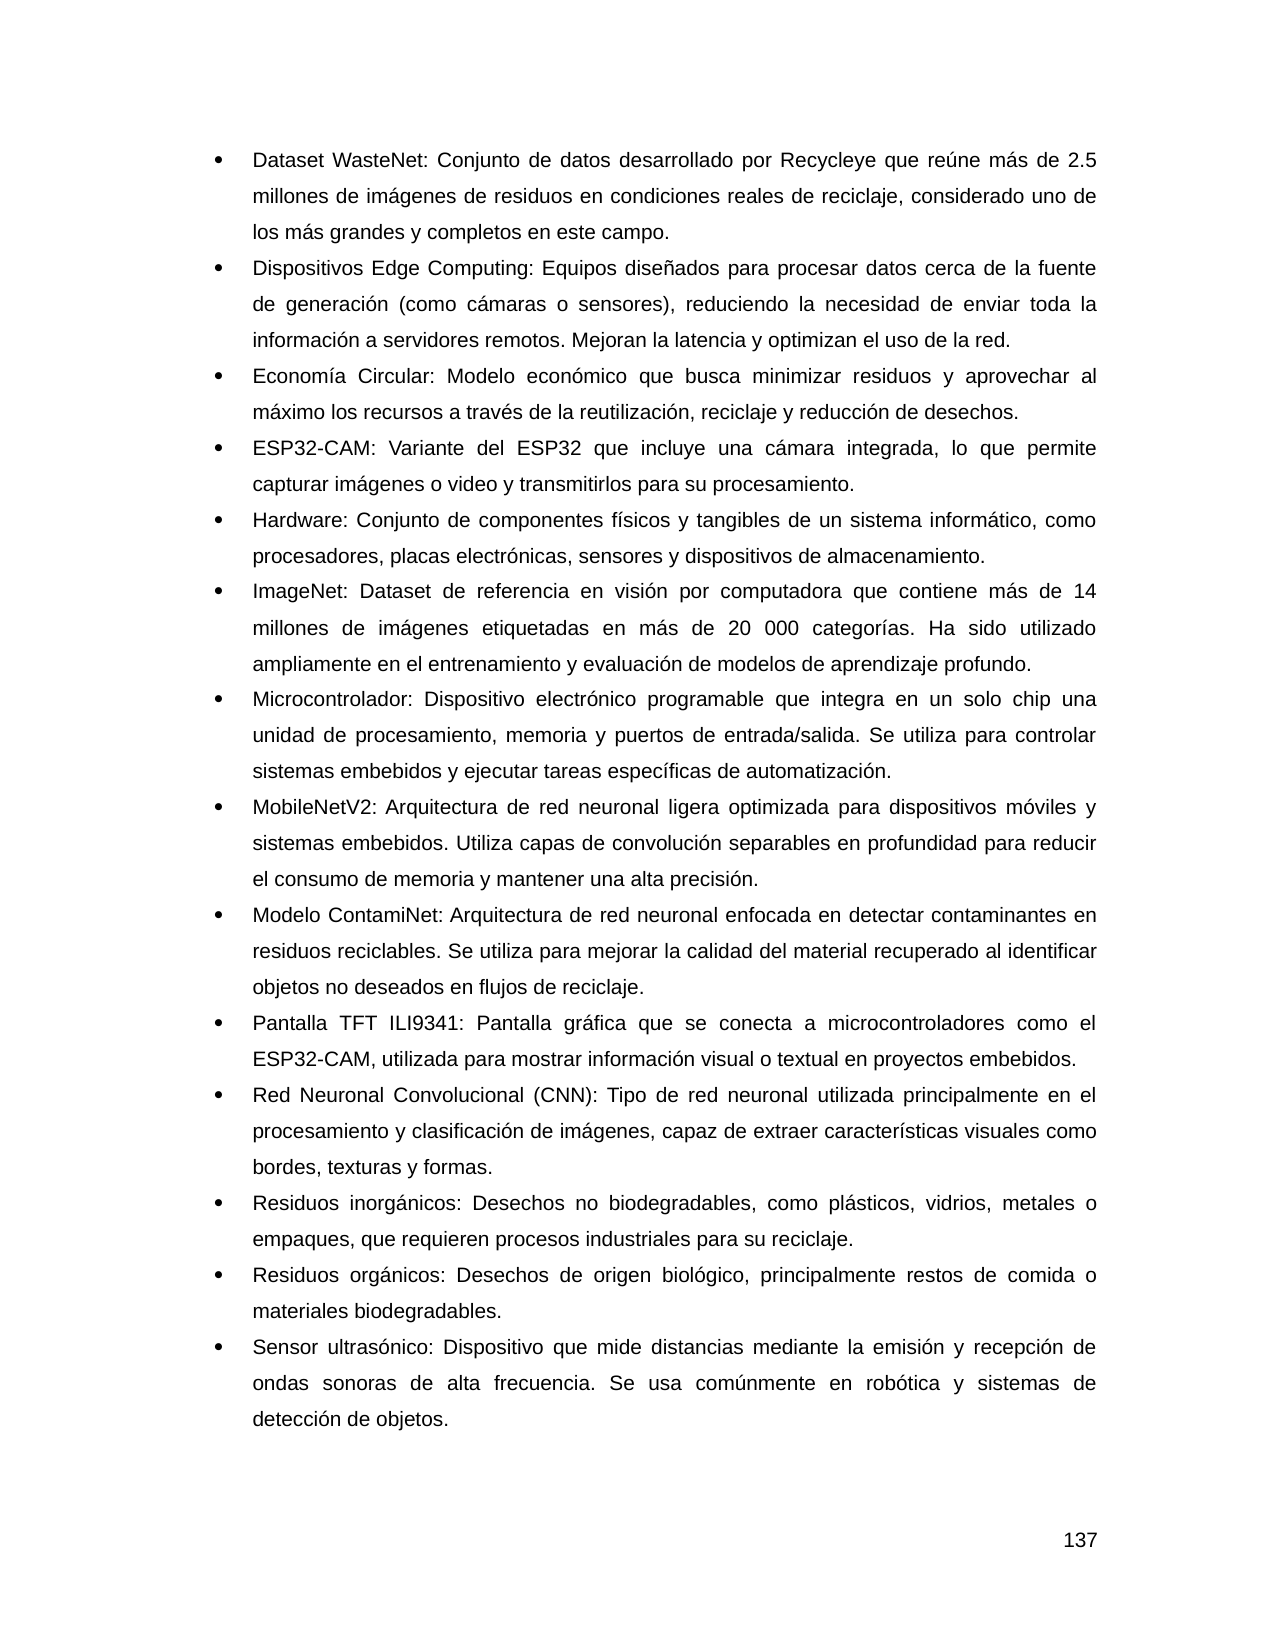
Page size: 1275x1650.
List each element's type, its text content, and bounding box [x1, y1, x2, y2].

list Sensor ultrasónico: Dispositivo que mide distancias mediante la emisión y recepción de ondas sonoras de alta frecuencia. Se usa comúnmente en robótica y sistemas de detección de objetos. [215, 1335, 1098, 1431]
list Dispositivos Edge Computing: Equipos diseñados para procesar datos cerca de la fuente de generación (como cámaras o sensores), reduciendo la necesidad de enviar toda la información a servidores remotos. Mejoran la latencia y optimizan el uso de la red. [215, 256, 1098, 351]
list ImageNet: Dataset de referencia en visión por computadora que contiene más de 14 millones de imágenes etiquetadas en más de 20 000 categorías. Ha sido utilizado ampliamente en el entrenamiento y evaluación de modelos de aprendizaje profundo. [215, 579, 1098, 675]
list Hardware: Conjunto de componentes físicos y tangibles de un sistema informático, como procesadores, placas electrónicas, sensores y dispositivos de almacenamiento. [215, 507, 1098, 567]
list MobileNetV2: Arquitectura de red neuronal ligera optimizada para dispositivos móviles y sistemas embebidos. Utiliza capas de convolución separables en profundidad para reducir el consumo de memoria y mantener una alta precisión. [215, 795, 1098, 891]
list Residuos orgánicos: Desechos de origen biológico, principalmente restos de comida o materiales biodegradables. [215, 1263, 1098, 1323]
list Modelo ContamiNet: Arquitectura de red neuronal enfocada en detectar contaminantes en residuos reciclables. Se utiliza para mejorar la calidad del material recuperado al identificar objetos no deseados en flujos de reciclaje. [215, 903, 1098, 999]
list Microcontrolador: Dispositivo electrónico programable que integra en un solo chip una unidad de procesamiento, memoria y puertos de entrada/salida. Se utiliza para controlar sistemas embebidos y ejecutar tareas específicas de automatización. [215, 687, 1098, 783]
list Red Neuronal Convolucional (CNN): Tipo de red neuronal utilizada principalmente en el procesamiento y clasificación de imágenes, capaz de extraer características visuales como bordes, texturas y formas. [215, 1083, 1098, 1179]
list Dataset WasteNet: Conjunto de datos desarrollado por Recycleye que reúne más de 2.5 millones de imágenes de residuos en condiciones reales de reciclaje, considerado uno de los más grandes y completos en este campo. [215, 148, 1098, 243]
list Pantalla TFT ILI9341: Pantalla gráfica que se conecta a microcontroladores como el ESP32-CAM, utilizada para mostrar información visual o textual en proyectos embebidos. [215, 1011, 1098, 1071]
list ESP32-CAM: Variante del ESP32 que incluye una cámara integrada, lo que permite capturar imágenes o video y transmitirlos para su procesamiento. [215, 435, 1098, 495]
list Economía Circular: Modelo económico que busca minimizar residuos y aprovechar al máximo los recursos a través de la reutilización, reciclaje y reducción de desechos. [215, 363, 1098, 423]
list Residuos inorgánicos: Desechos no biodegradables, como plásticos, vidrios, metales o empaques, que requieren procesos industriales para su reciclaje. [215, 1191, 1098, 1251]
